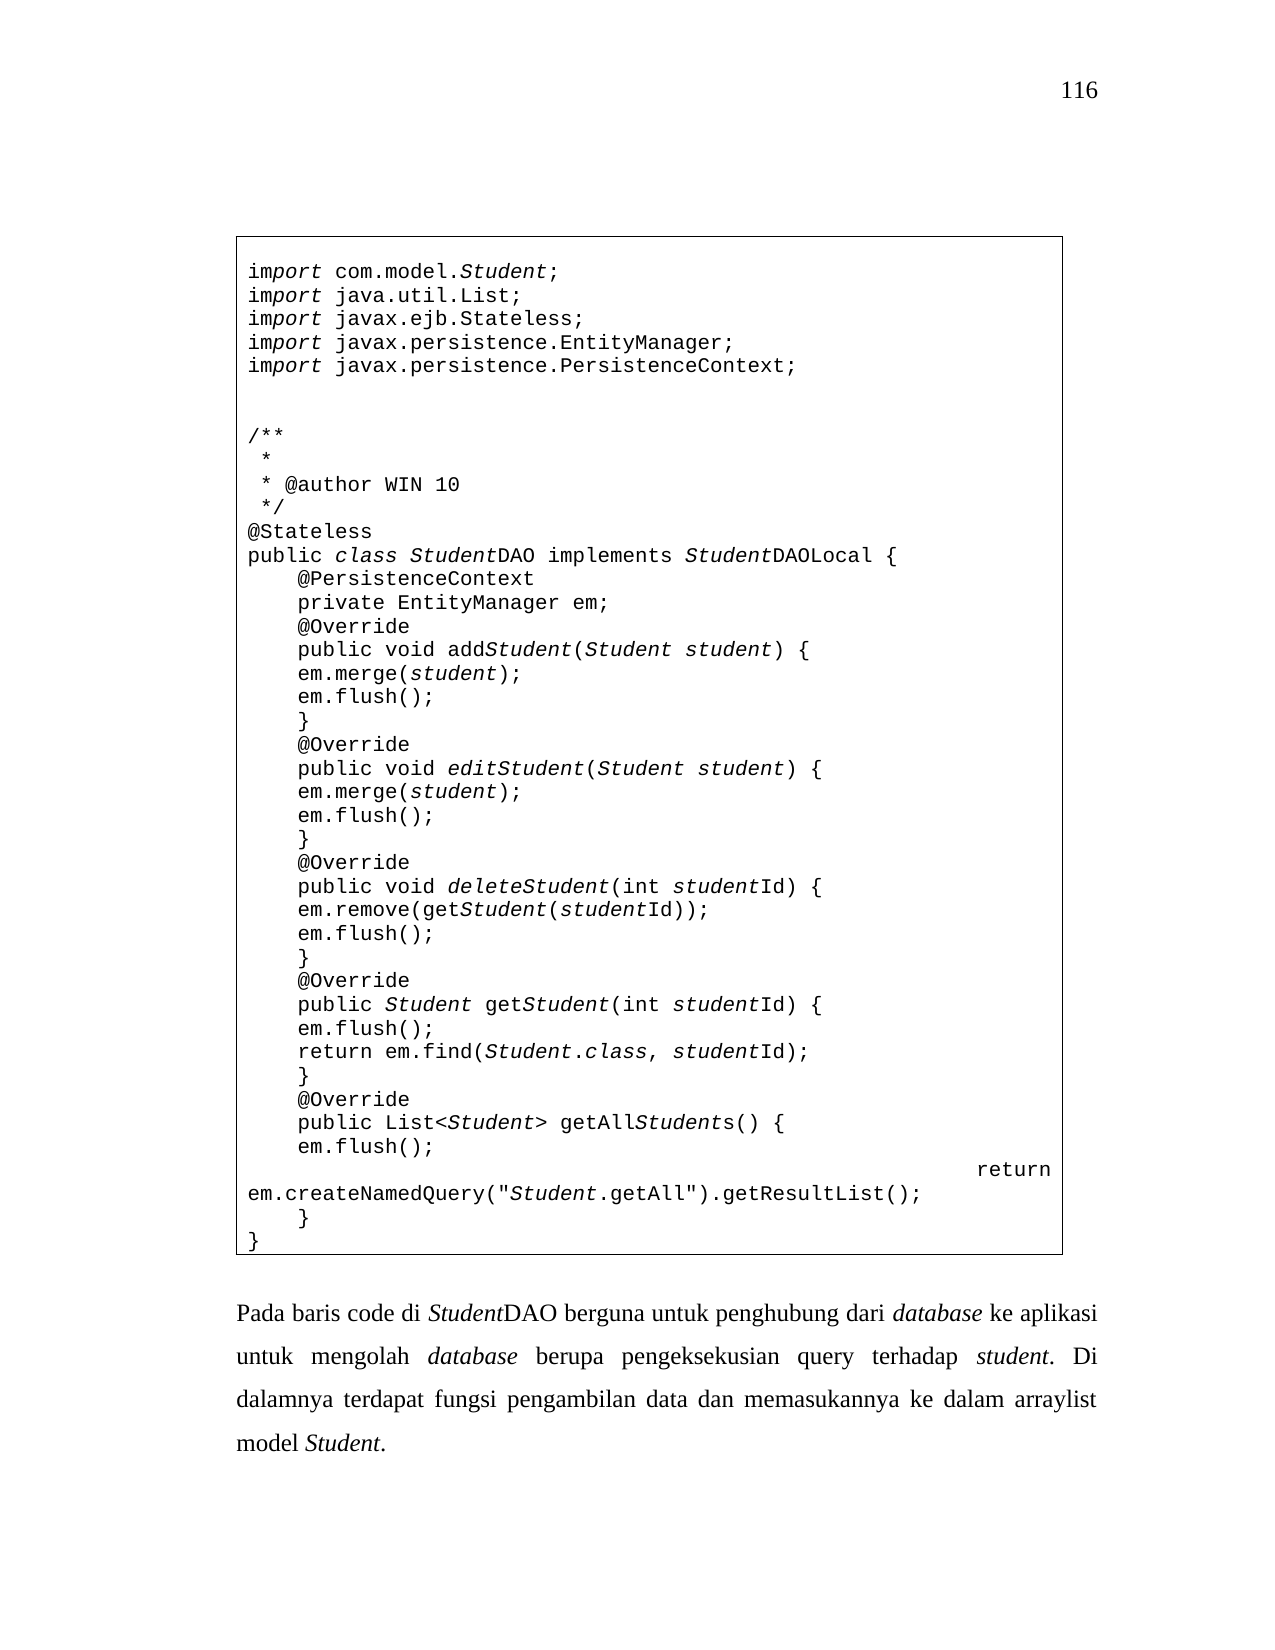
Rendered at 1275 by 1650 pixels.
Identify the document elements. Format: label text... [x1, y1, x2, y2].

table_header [237, 237, 1062, 1254]
text Pada baris code di StudentDAO berguna untuk penghubung dari database ke aplikasi untuk mengolah database berupa pengeksekusian query terhadap student. Di dalamnya terdapat fungsi pengambilan data dan memasukannya ke dalam arraylist model Student. [236, 1298, 1098, 1456]
